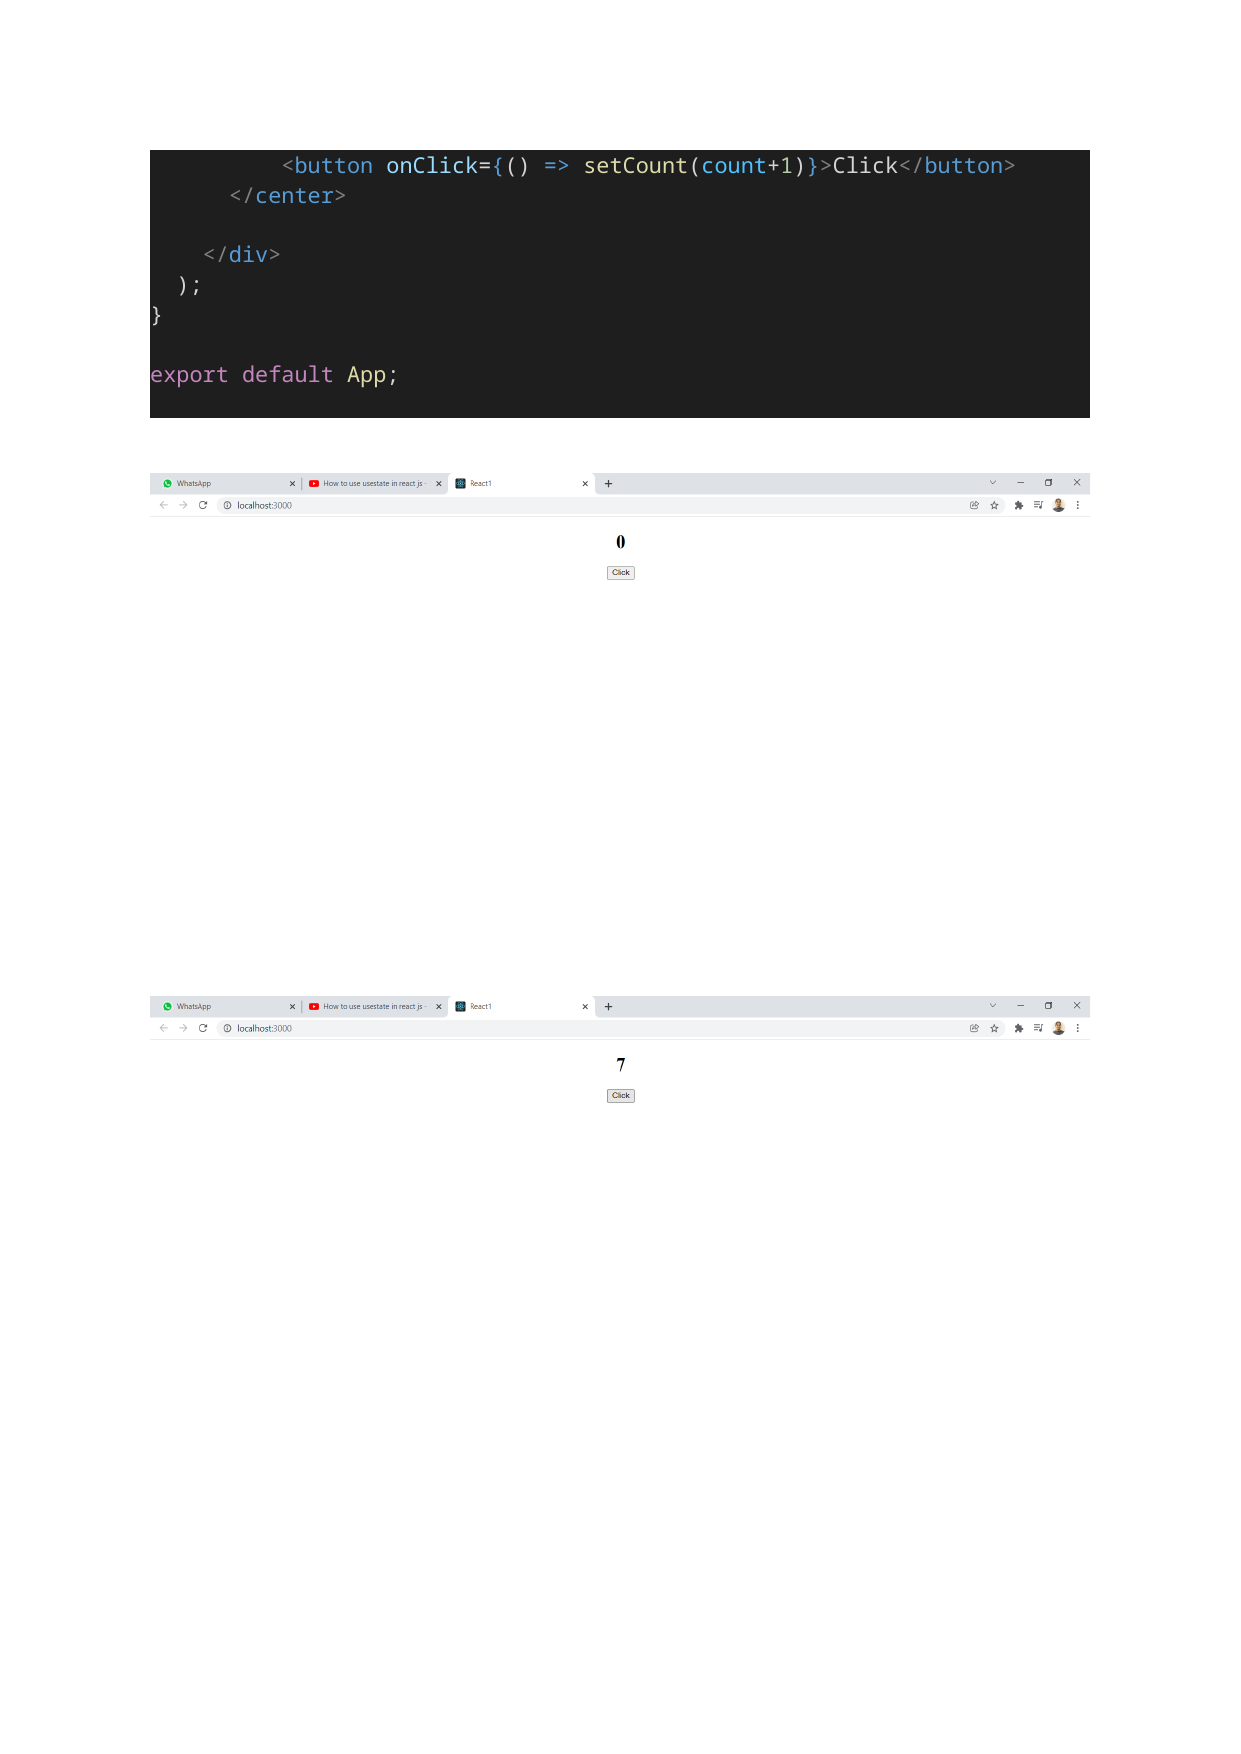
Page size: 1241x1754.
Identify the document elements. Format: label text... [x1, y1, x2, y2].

text ); [150, 269, 1090, 299]
picture [150, 996, 1091, 1501]
text </div> [150, 239, 1090, 269]
text </center> [150, 180, 1090, 209]
text } [150, 299, 1090, 329]
text export default App; [150, 358, 1090, 388]
text <button onClick={() => setCount(count+1)}>Click</button> [150, 150, 1090, 180]
picture [150, 473, 1091, 978]
